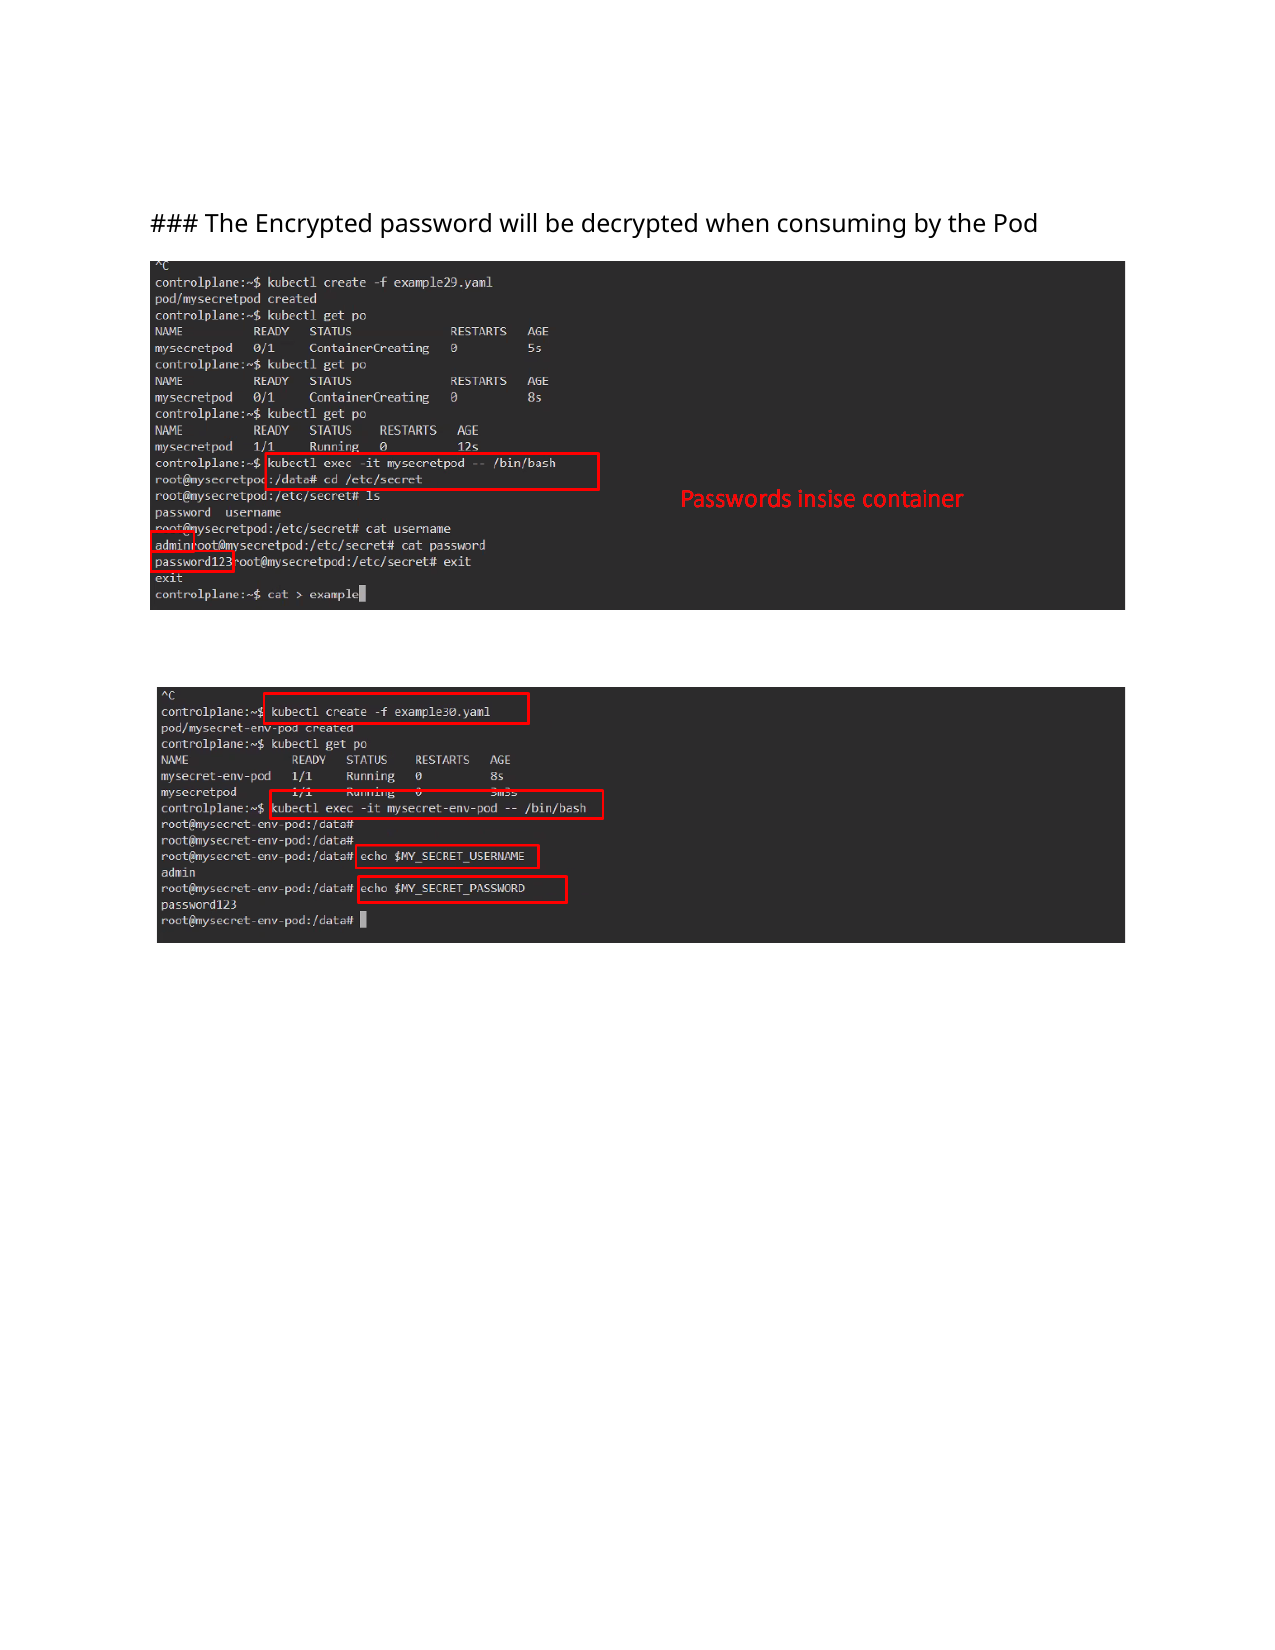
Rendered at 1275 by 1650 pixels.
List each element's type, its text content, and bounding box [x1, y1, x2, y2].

picture [150, 687, 1125, 943]
text ### The Encrypted password will be decrypted when consuming by the Pod [150, 206, 1125, 240]
picture [150, 261, 1125, 610]
